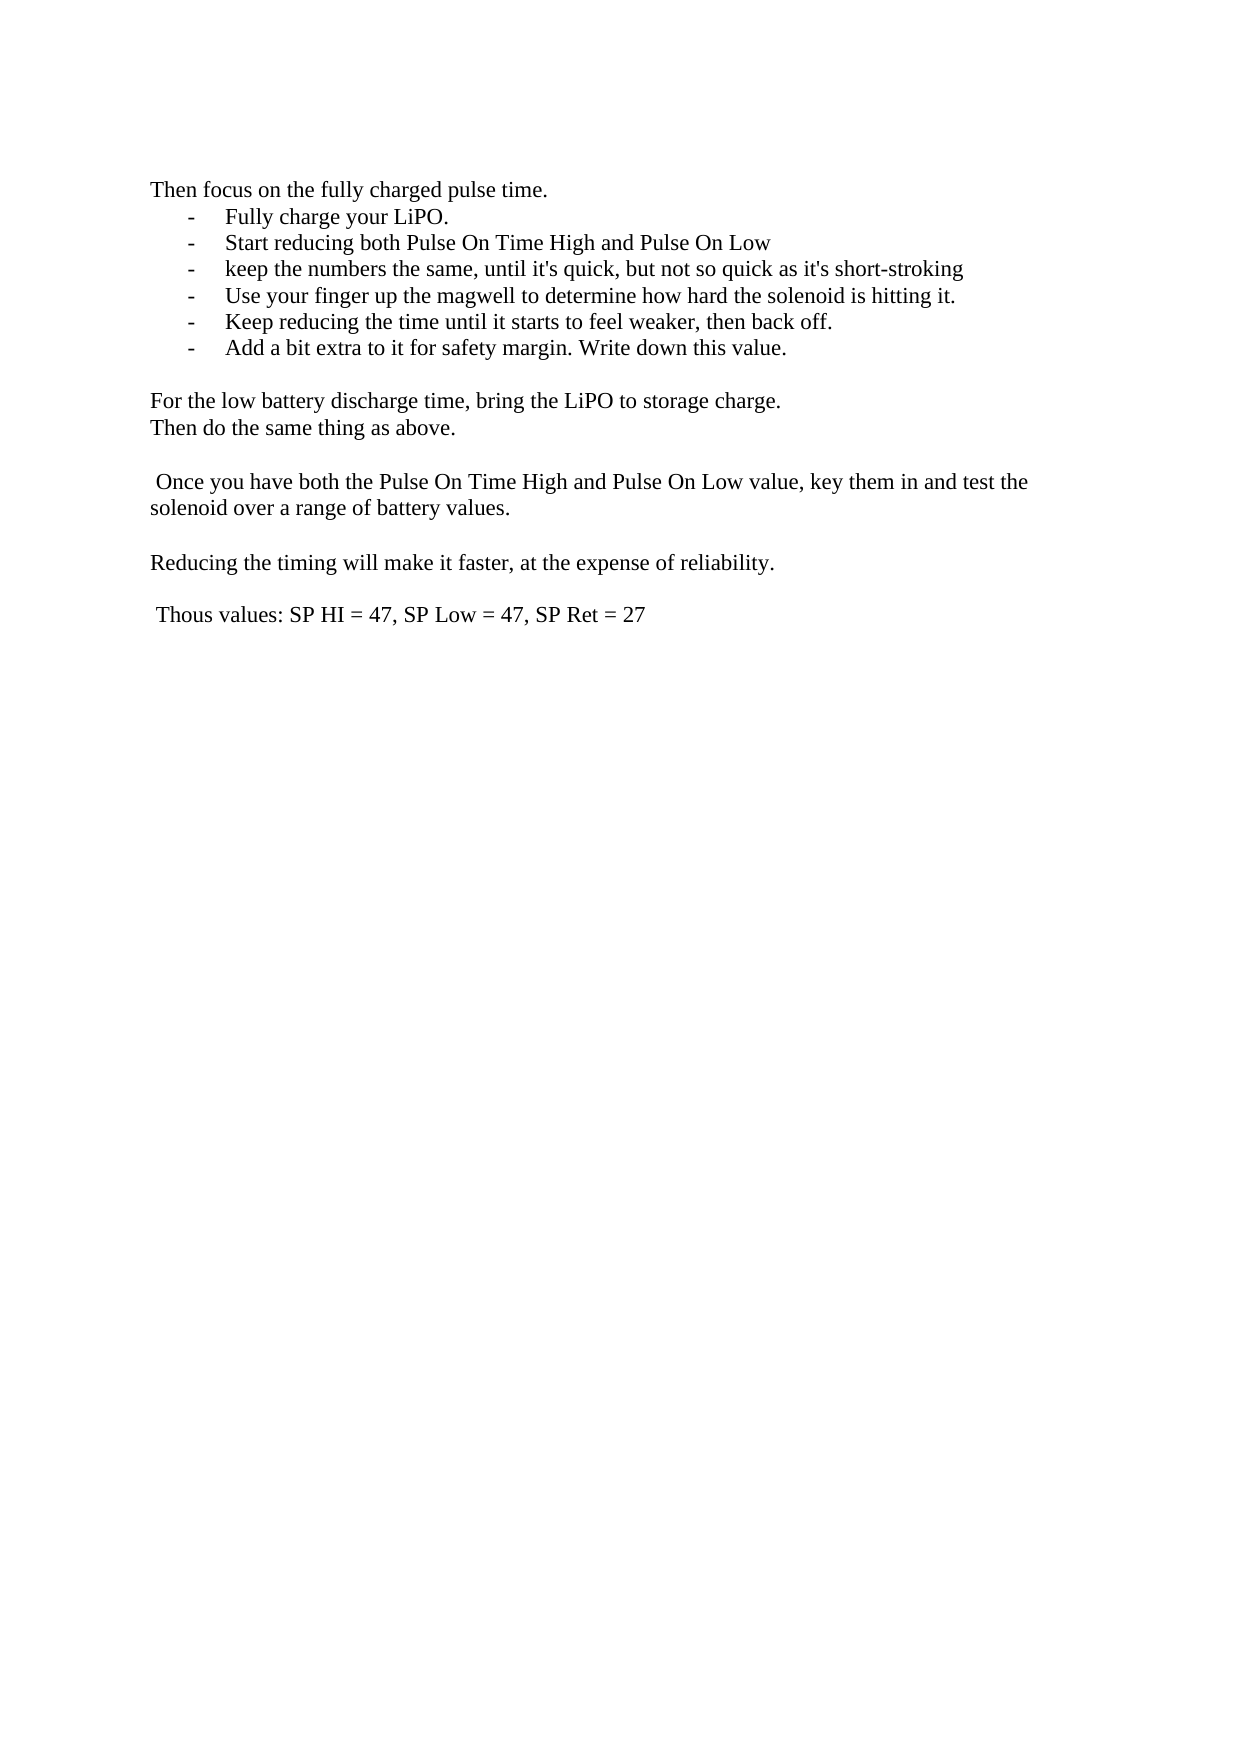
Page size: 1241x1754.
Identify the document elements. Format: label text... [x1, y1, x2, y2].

list Keep reducing the time until it starts to feel weaker, then back off. [187, 308, 1090, 334]
text Reducing the timing will make it faster, at the expense of reliability. [150, 549, 1090, 575]
text Once you have both the Pulse On Time High and Pulse On Low value, key them in and test the solenoid over a range of battery values. [150, 468, 1090, 521]
list keep the numbers the same, until it's quick, but not so quick as it's short-stroking [187, 255, 1090, 282]
text Then focus on the fully charged pulse time. [150, 176, 1090, 203]
text Then do the same thing as above. [150, 413, 1090, 440]
list Add a bit extra to it for safety margin. Write down this value. [187, 334, 1090, 361]
list Use your finger up the magwell to determine how hard the solenoid is hitting it. [187, 282, 1090, 308]
list Start reducing both Pulse On Time High and Pulse On Low [187, 229, 1090, 255]
list Fully charge your LiPO. [187, 203, 1090, 229]
text Thous values: SP HI = 47, SP Low = 47, SP Ret = 27 [150, 601, 1090, 628]
text For the low battery discharge time, bring the LiPO to storage charge. [150, 387, 1090, 413]
